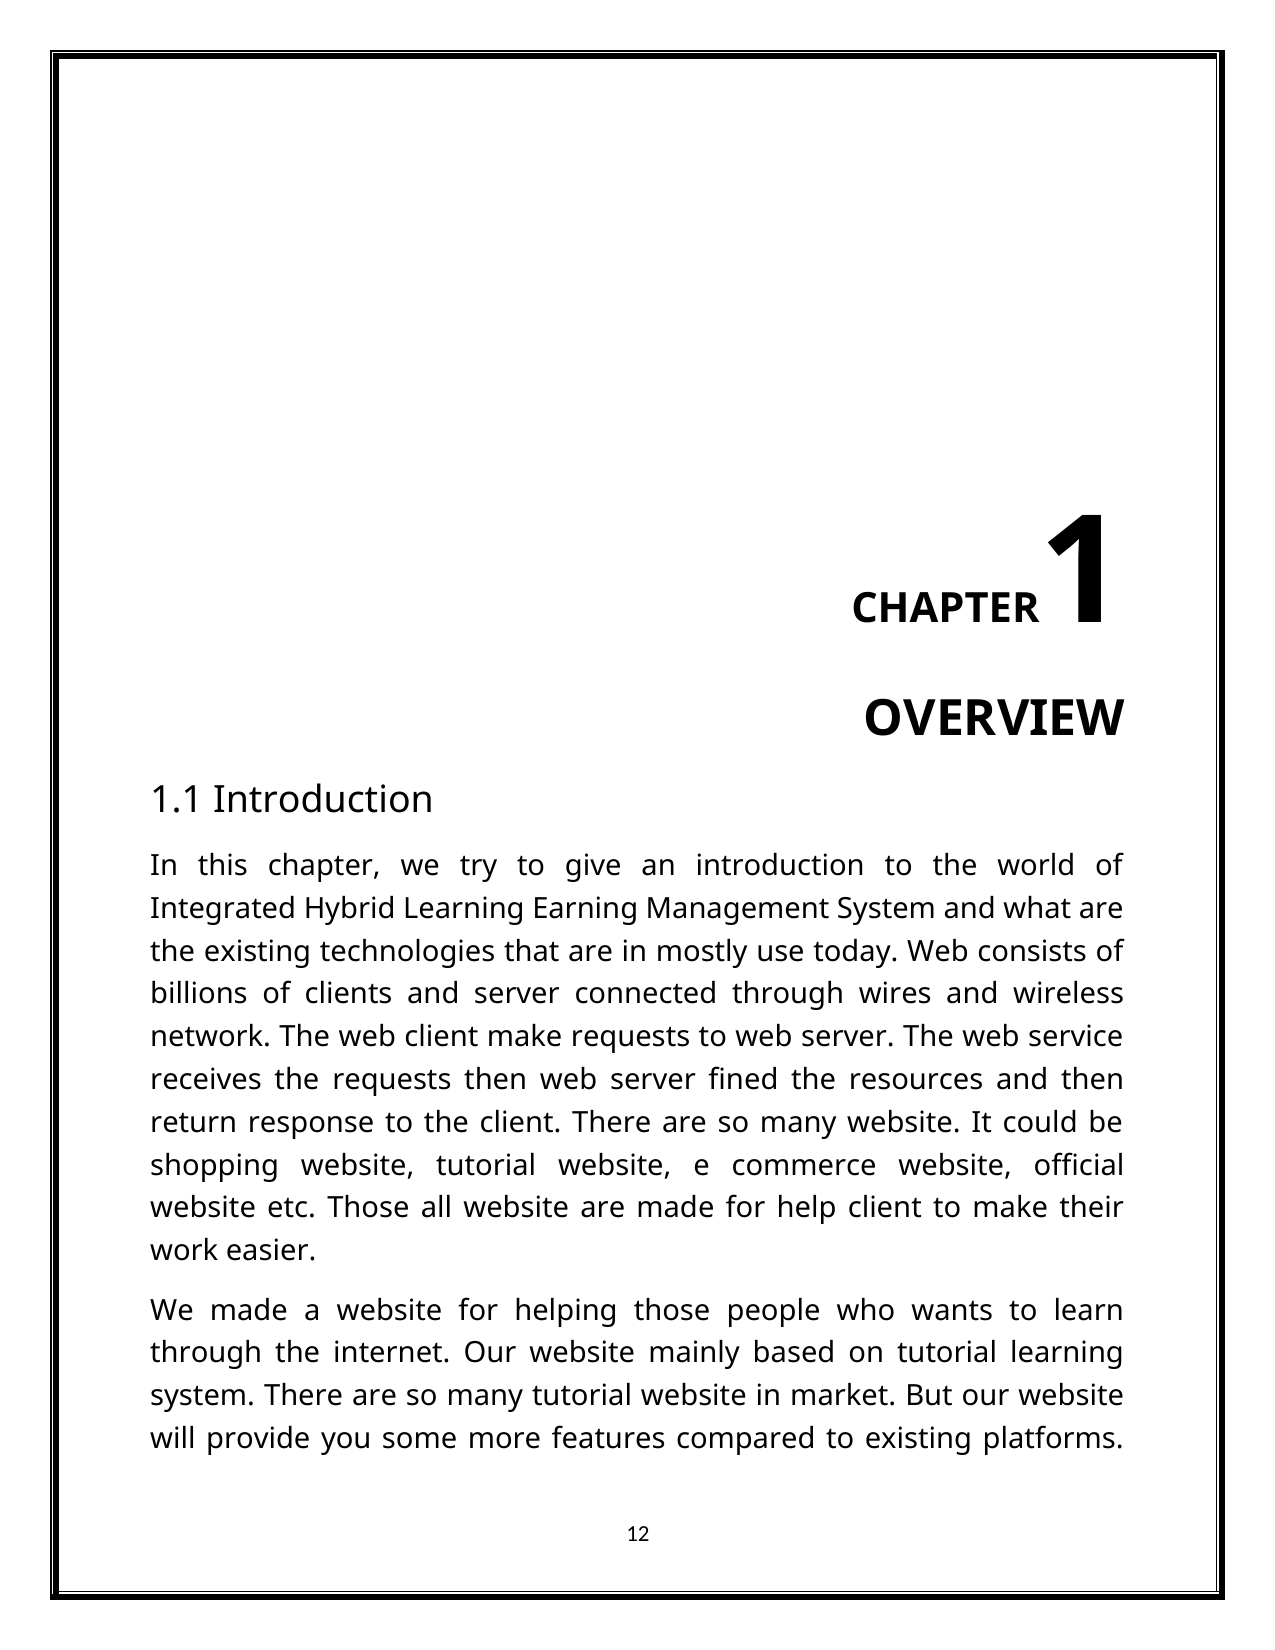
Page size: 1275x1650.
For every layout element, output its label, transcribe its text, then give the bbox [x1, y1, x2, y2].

text CHAPTER1 [150, 462, 1125, 666]
text OVERVIEW [150, 682, 1125, 750]
text In this chapter, we try to give an introduction to the world of Integrated Hybrid Learning Earning Management System and what are the existing technologies that are in mostly use today. Web consists of billions of clients and server connected through wires and wireless network. The web client make requests to web server. The web service receives the requests then web server fined the resources and then return response to the client. There are so many website. It could be shopping website, tutorial website, e commerce website, official website etc. Those all website are made for help client to make their work easier. [150, 844, 1125, 1269]
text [150, 1289, 1125, 1457]
text 1.1 Introduction [150, 772, 1125, 823]
